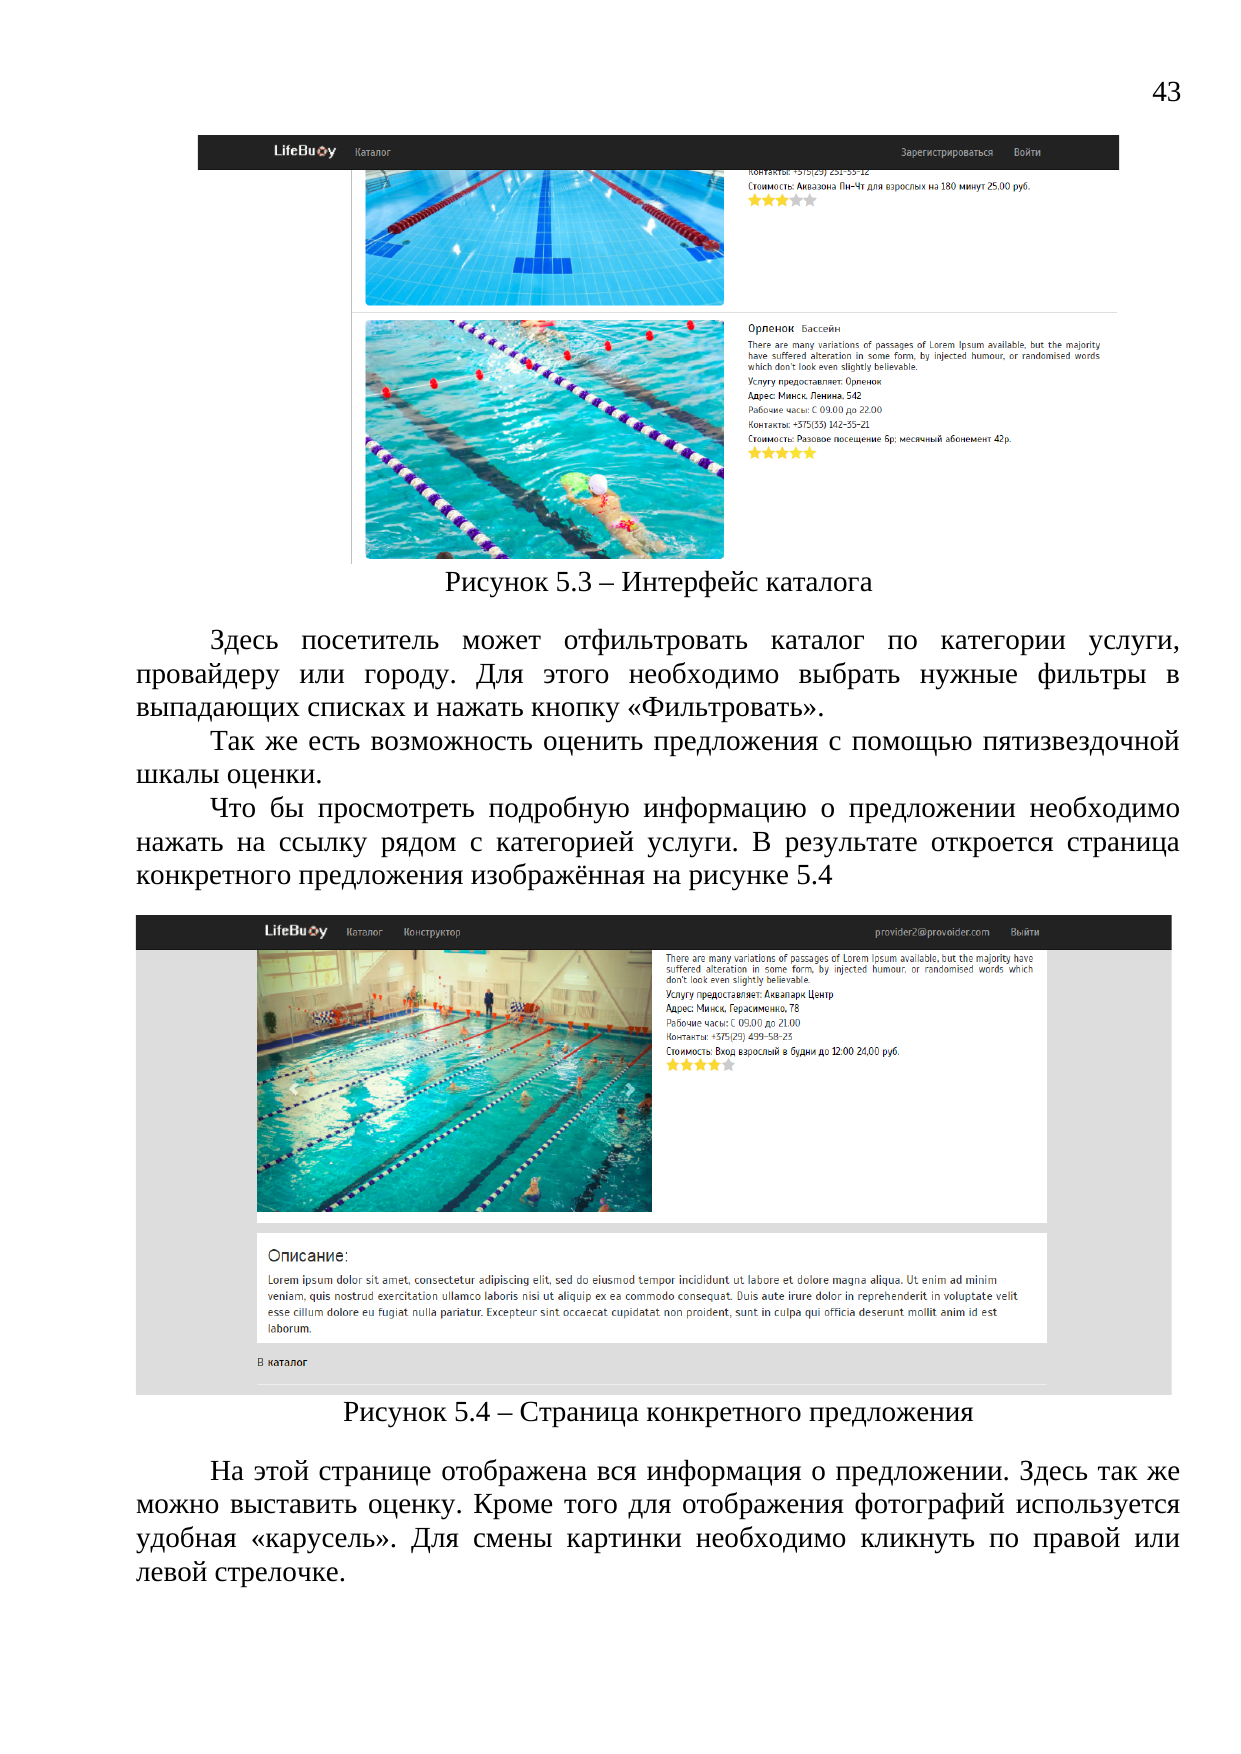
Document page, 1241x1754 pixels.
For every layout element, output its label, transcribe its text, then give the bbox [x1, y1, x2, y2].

text Здесь посетитель может отфильтровать каталог по категории услуги, провайдеру или городу. Для этого необходимо выбрать нужные фильтры в выпадающих списках и нажать кнопку «Фильтровать». [136, 622, 1181, 723]
text Рисунок 5.4 – Страница конкретного предложения [136, 1394, 1181, 1428]
text Рисунок 5.3 – Интерфейс каталога [136, 564, 1181, 597]
text Так же есть возможность оценить предложения с помощью пятизвездочной шкалы оценки. [136, 723, 1181, 790]
picture [135, 915, 1172, 1395]
text Что бы просмотреть подробную информацию о предложении необходимо нажать на ссылку рядом с категорией услуги. В результате откроется страница конкретного предложения изображённая на рисунке 5.4 [136, 790, 1181, 891]
picture [197, 135, 1120, 564]
text На этой странице отображена вся информация о предложении. Здесь так же можно выставить оценку. Кроме того для отображения фотографий используется удобная «карусель». Для смены картинки необходимо кликнуть по правой или левой стрелочке. [136, 1453, 1181, 1587]
